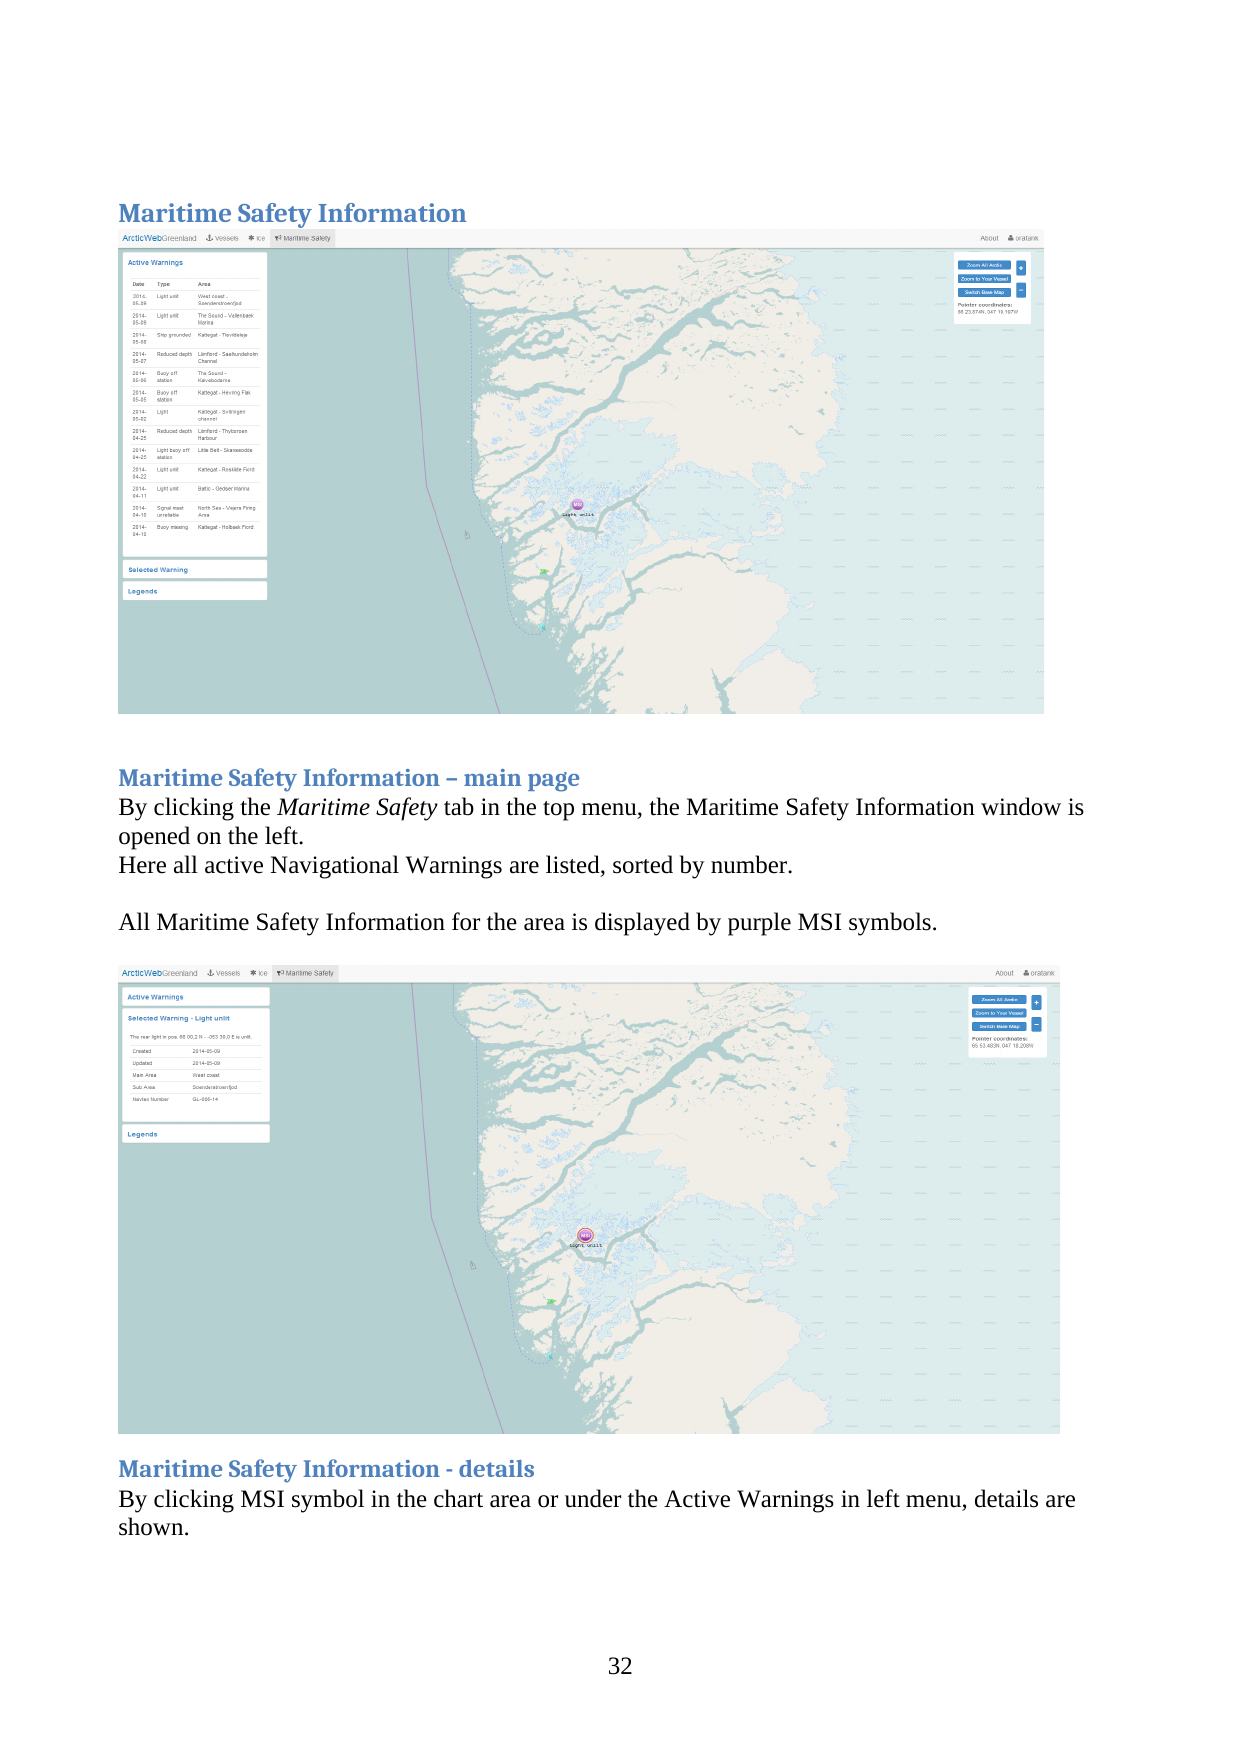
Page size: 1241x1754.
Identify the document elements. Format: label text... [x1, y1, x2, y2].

subtitle Maritime Safety Information [118, 198, 1122, 229]
picture [118, 965, 1060, 1434]
text By clicking MSI symbol in the chart area or under the Active Warnings in left menu, details are shown. [118, 1484, 1122, 1541]
subtitle Maritime Safety Information – main page [118, 764, 1122, 792]
text All Maritime Safety Information for the area is displayed by purple MSI symbols. [118, 907, 1122, 936]
text By clicking the Maritime Safety tab in the top menu, the Maritime Safety Information window is opened on the left. [118, 792, 1122, 850]
text Here all active Navigational Warnings are listed, sorted by number. [118, 850, 1122, 879]
picture [118, 229, 1045, 714]
subtitle Maritime Safety Information - details [118, 1455, 1122, 1484]
